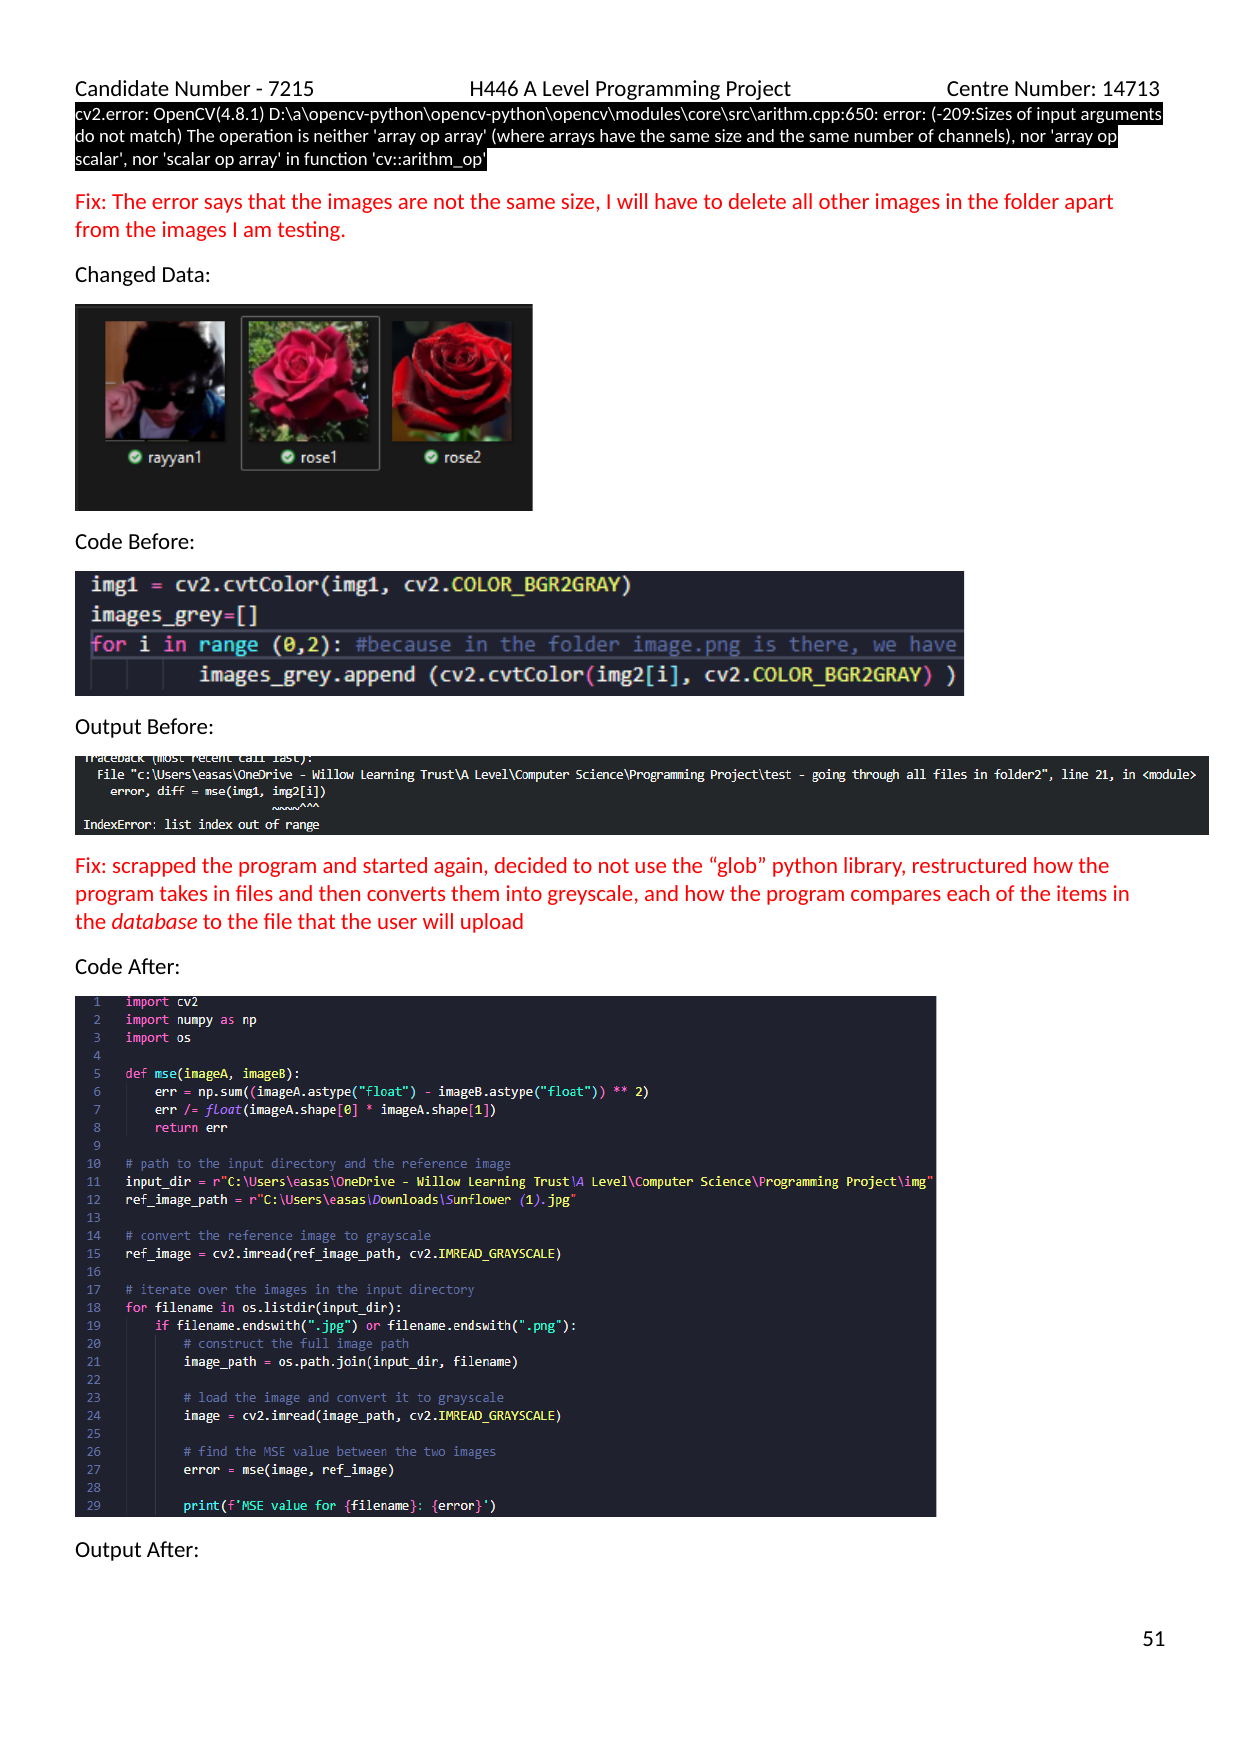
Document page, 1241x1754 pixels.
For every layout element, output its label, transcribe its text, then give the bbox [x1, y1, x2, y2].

picture [75, 756, 1209, 835]
picture [75, 571, 965, 696]
text Changed Data: [75, 260, 1165, 288]
text Code Before: [75, 527, 1165, 555]
picture [75, 304, 533, 511]
picture [75, 996, 937, 1517]
text cv2.error: OpenCV(4.8.1) D:\a\opencv-python\opencv-python\opencv\modules\core\src\arithm.cpp:650: error: (-209:Sizes of input arguments do not match) The operation is neither 'array op array' (where arrays have the same size and the same number of channels), nor 'array op scalar', nor 'scalar op array' in function 'cv::arithm_op' [487, 102, 1165, 171]
text Fix: scrapped the program and started again, decided to not use the “glob” python library, restructured how the program takes in files and then converts them into greyscale, and how the program compares each of the items in the database to the file that the user will upload [75, 851, 1165, 935]
text Output Before: [75, 712, 1165, 740]
text Output After: [75, 1535, 1165, 1563]
text Fix: The error says that the images are not the same size, I will have to delete all other images in the folder apart from the images I am testing. [75, 187, 1165, 243]
text Code After: [75, 952, 1165, 980]
